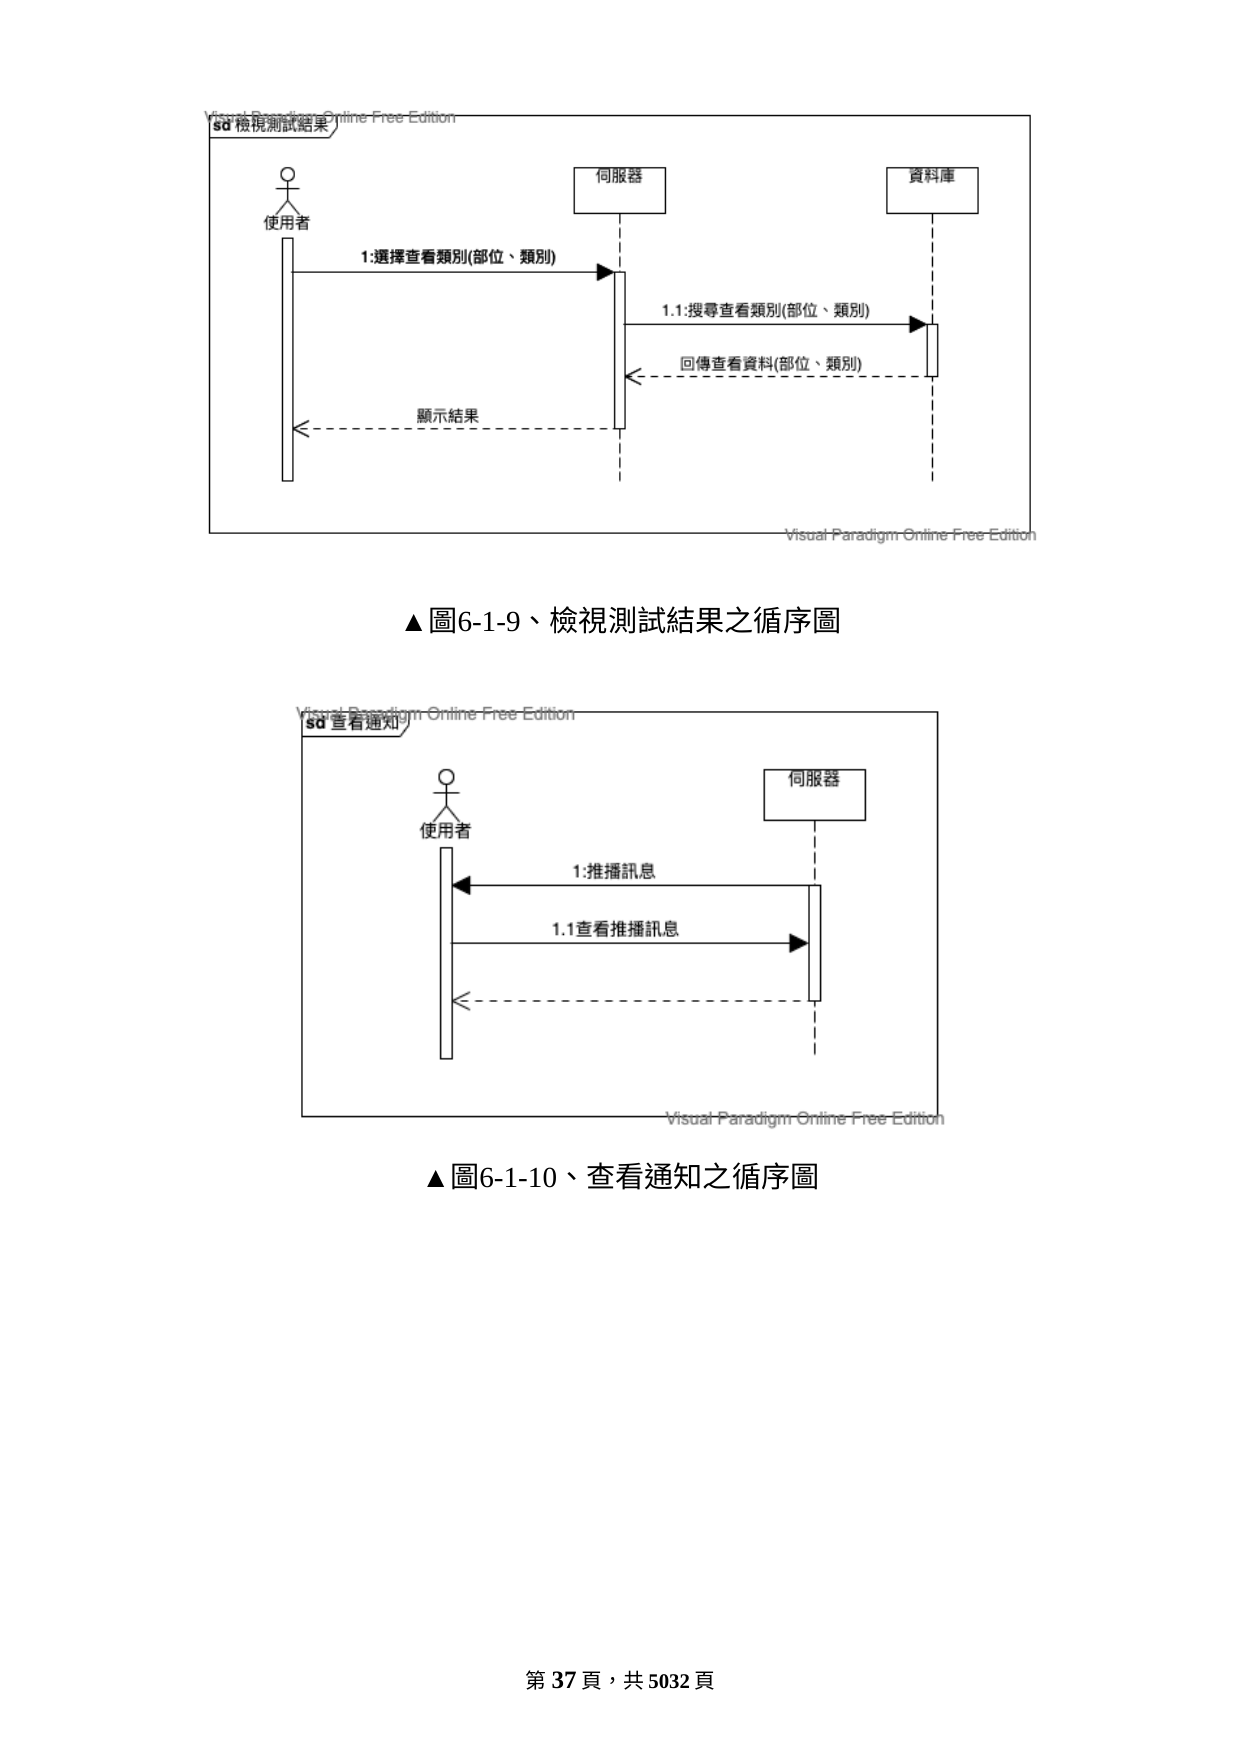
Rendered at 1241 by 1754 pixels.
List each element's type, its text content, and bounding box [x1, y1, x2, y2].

picture [287, 698, 953, 1132]
picture [197, 102, 1044, 547]
